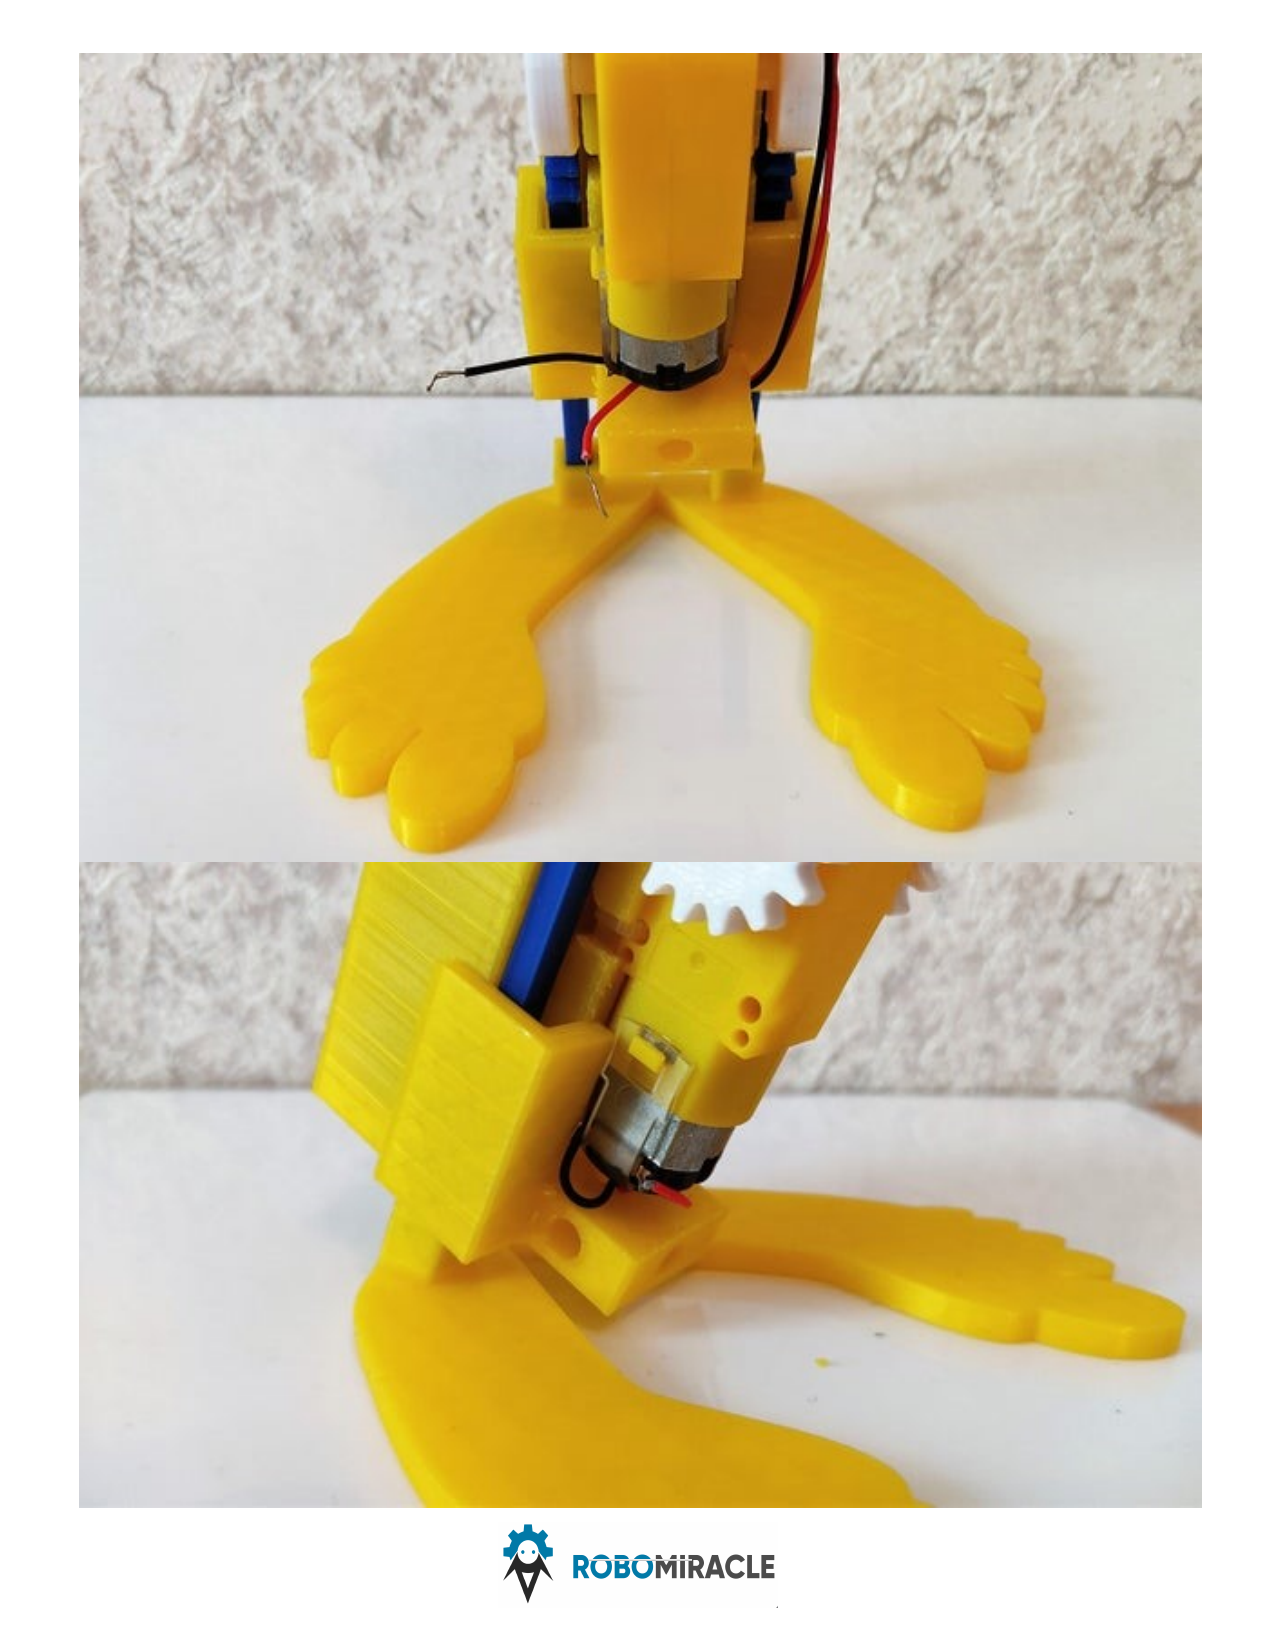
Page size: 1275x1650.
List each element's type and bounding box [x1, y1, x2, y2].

picture [79, 53, 1202, 1508]
picture [497, 1522, 778, 1608]
